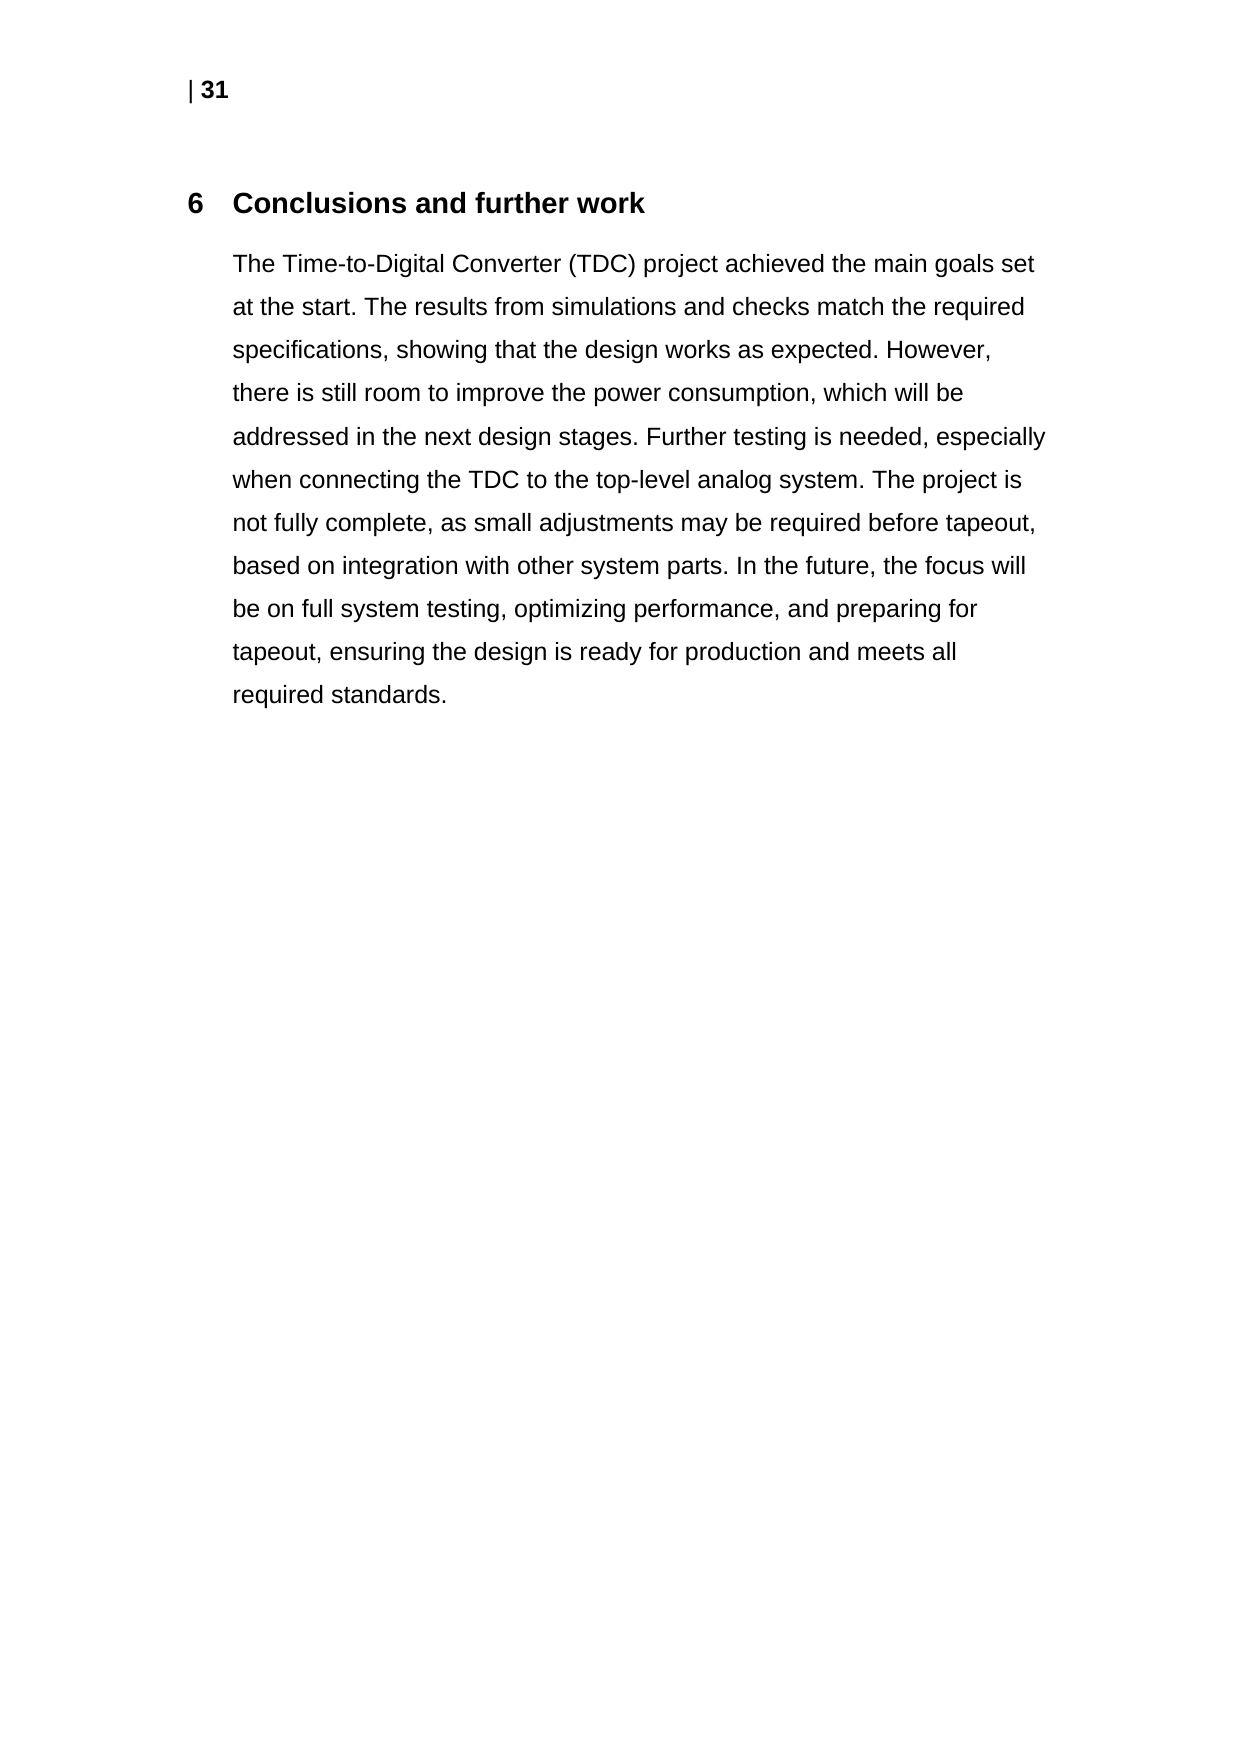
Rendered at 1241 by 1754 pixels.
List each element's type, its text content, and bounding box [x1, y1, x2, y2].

text The Time-to-Digital Converter (TDC) project achieved the main goals set at the start. The results from simulations and checks match the required specifications, showing that the design works as expected. However, there is still room to improve the power consumption, which will be addressed in the next design stages. Further testing is needed, especially when connecting the TDC to the top-level analog system. The project is not fully complete, as small adjustments may be required before tapeout, based on integration with other system parts. In the future, the focus will be on full system testing, optimizing performance, and preparing for tapeout, ensuring the design is ready for production and meets all required standards. [232, 249, 1053, 709]
subtitle Conclusions and further work [187, 186, 1053, 220]
